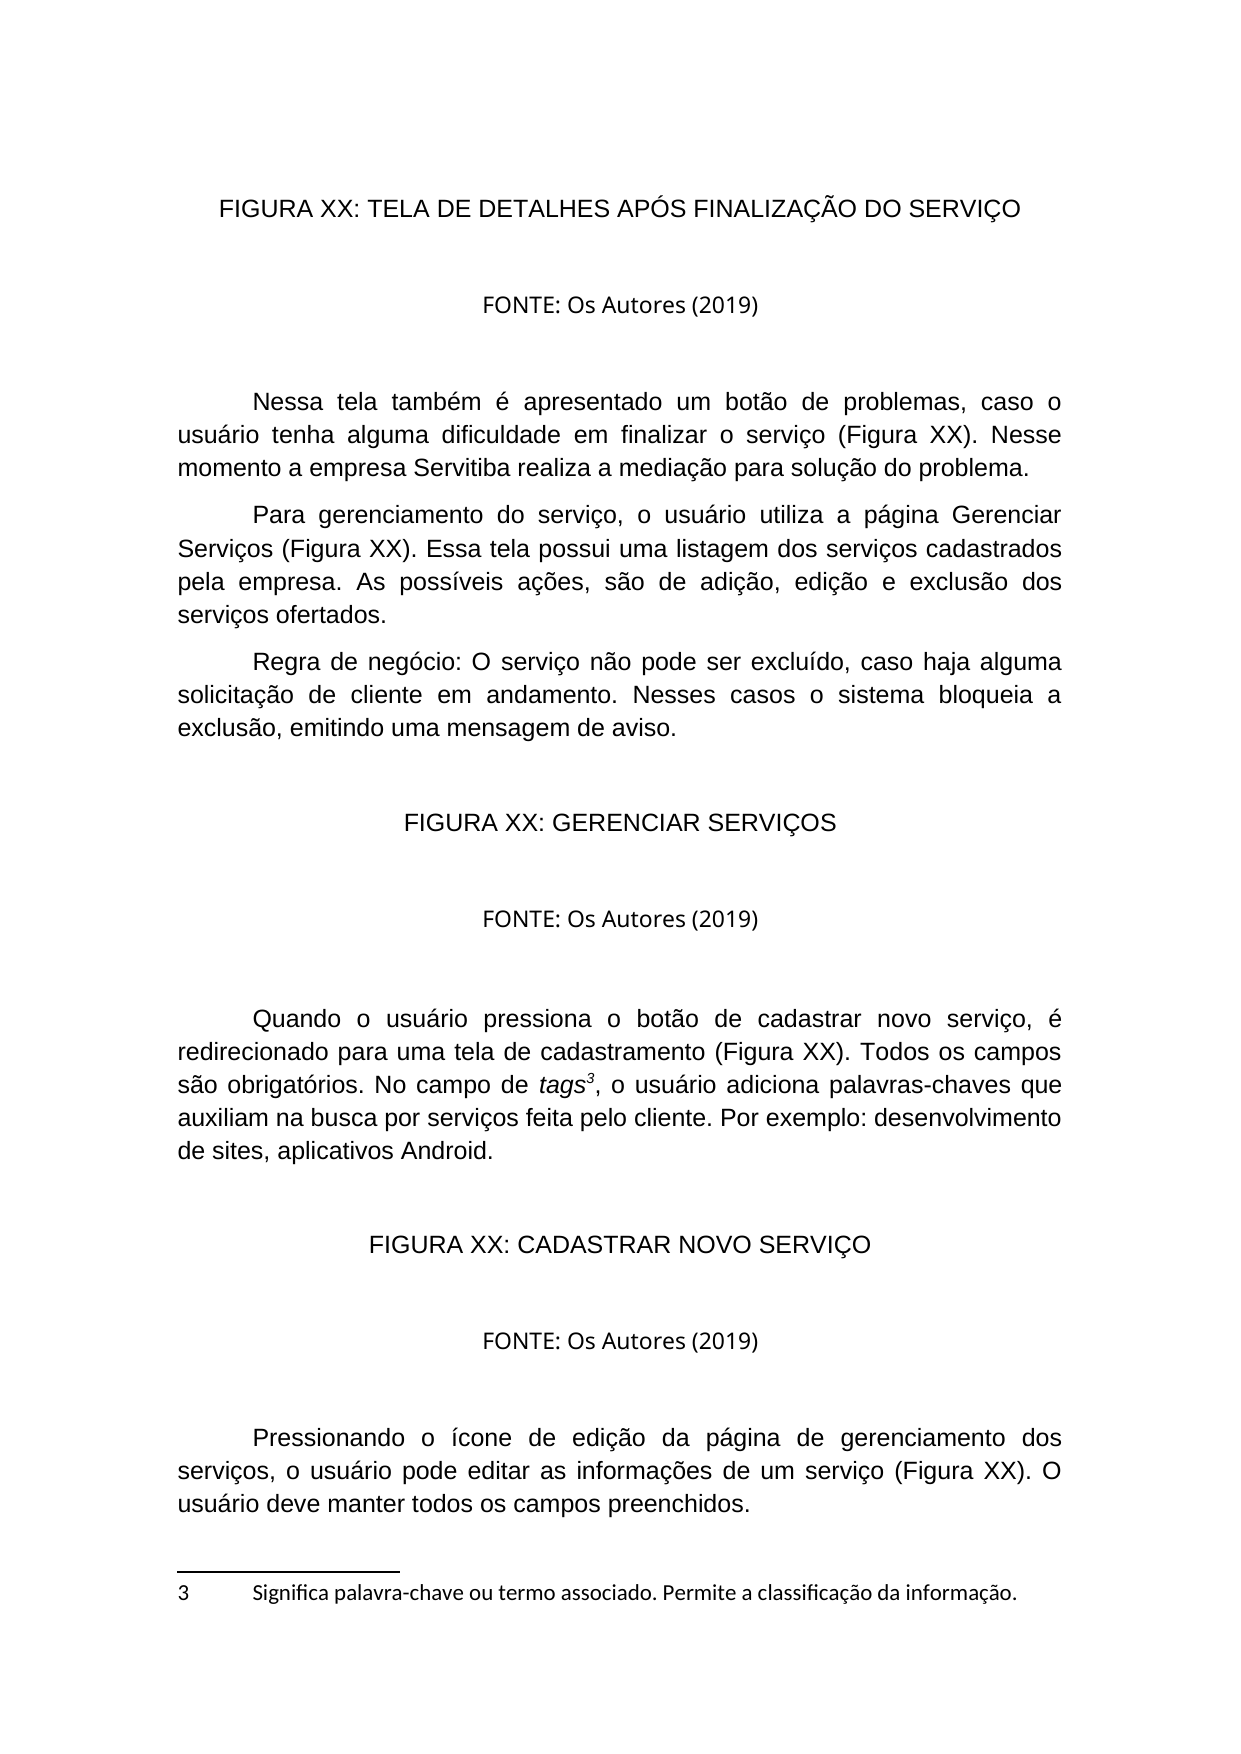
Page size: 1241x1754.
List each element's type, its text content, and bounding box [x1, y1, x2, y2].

text FONTE: Os Autores (2019) [177, 903, 1063, 934]
text FIGURA XX: TELA DE DETALHES APÓS FINALIZAÇÃO DO SERVIÇO [177, 194, 1063, 223]
text Pressionando o ícone de edição da página de gerenciamento dos serviços, o usuário pode editar as informações de um serviço (Figura XX). O usuário deve manter todos os campos preenchidos. [177, 1423, 1063, 1518]
text Nessa tela também é apresentado um botão de problemas, caso o usuário tenha alguma dificuldade em finalizar o serviço (Figura XX). Nesse momento a empresa Servitiba realiza a mediação para solução do problema. [177, 387, 1063, 482]
text FIGURA XX: GERENCIAR SERVIÇOS [177, 808, 1063, 837]
text Regra de negócio: O serviço não pode ser excluído, caso haja alguma solicitação de cliente em andamento. Nesses casos o sistema bloqueia a exclusão, emitindo uma mensagem de aviso. [177, 647, 1063, 742]
text Para gerenciamento do serviço, o usuário utiliza a página Gerenciar Serviços (Figura XX). Essa tela possui uma listagem dos serviços cadastrados pela empresa. As possíveis ações, são de adição, edição e exclusão dos serviços ofertados. [177, 501, 1063, 628]
text FONTE: Os Autores (2019) [177, 1325, 1063, 1356]
text FIGURA XX: CADASTRAR NOVO SERVIÇO [177, 1230, 1063, 1259]
text FONTE: Os Autores (2019) [177, 289, 1063, 320]
text Quando o usuário pressiona o botão de cadastrar novo serviço, é redirecionado para uma tela de cadastramento (Figura XX). Todos os campos são obrigatórios. No campo de tags, o usuário adiciona palavras-chaves que auxiliam na busca por serviços feita pelo cliente. Por exemplo: desenvolvimento de sites, aplicativos Android. [177, 1004, 1063, 1165]
